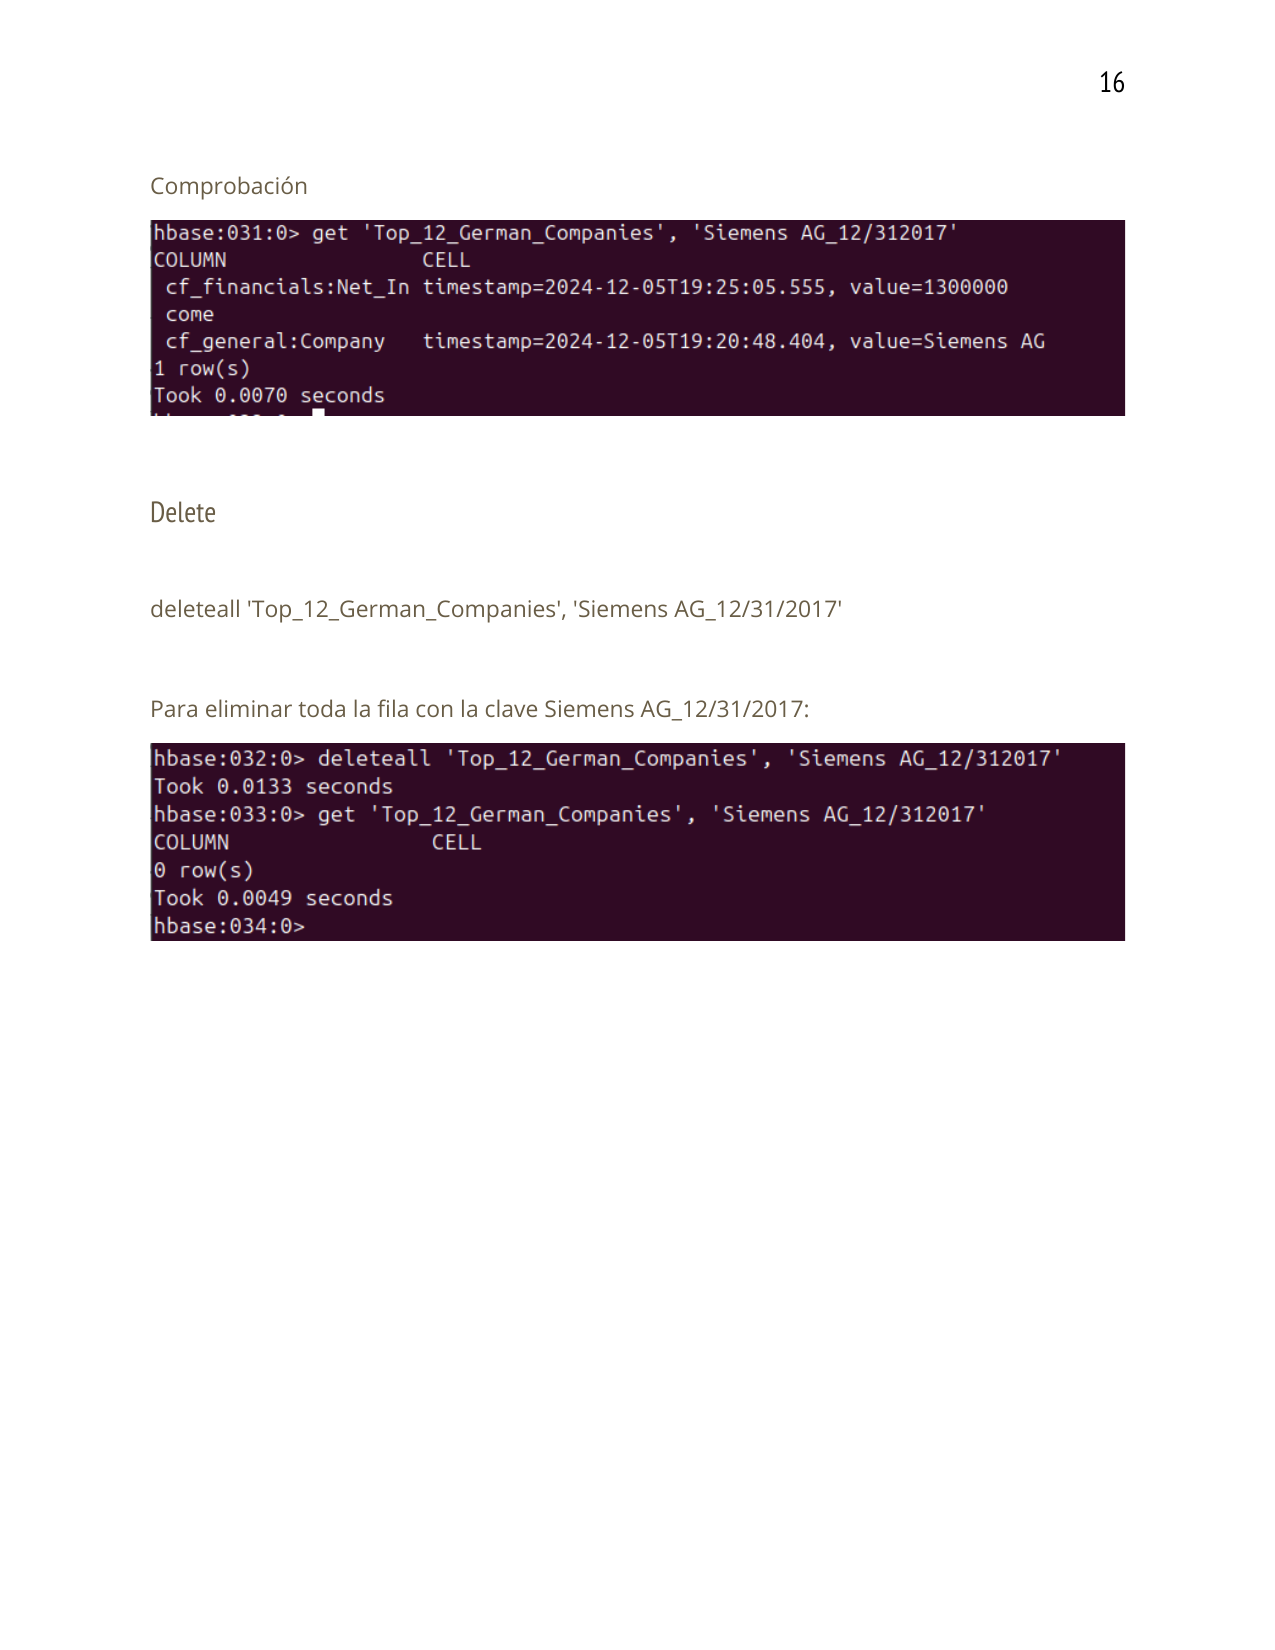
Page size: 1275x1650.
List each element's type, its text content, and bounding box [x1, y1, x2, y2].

picture [150, 743, 1125, 941]
subtitle Delete [150, 493, 1125, 531]
picture [150, 220, 1125, 416]
text Para eliminar toda la fila con la clave Siemens AG_12/31/2017: [150, 693, 1125, 724]
text Comprobación [150, 170, 1125, 201]
text deleteall 'Top_12_German_Companies', 'Siemens AG_12/31/2017' [150, 593, 1125, 624]
